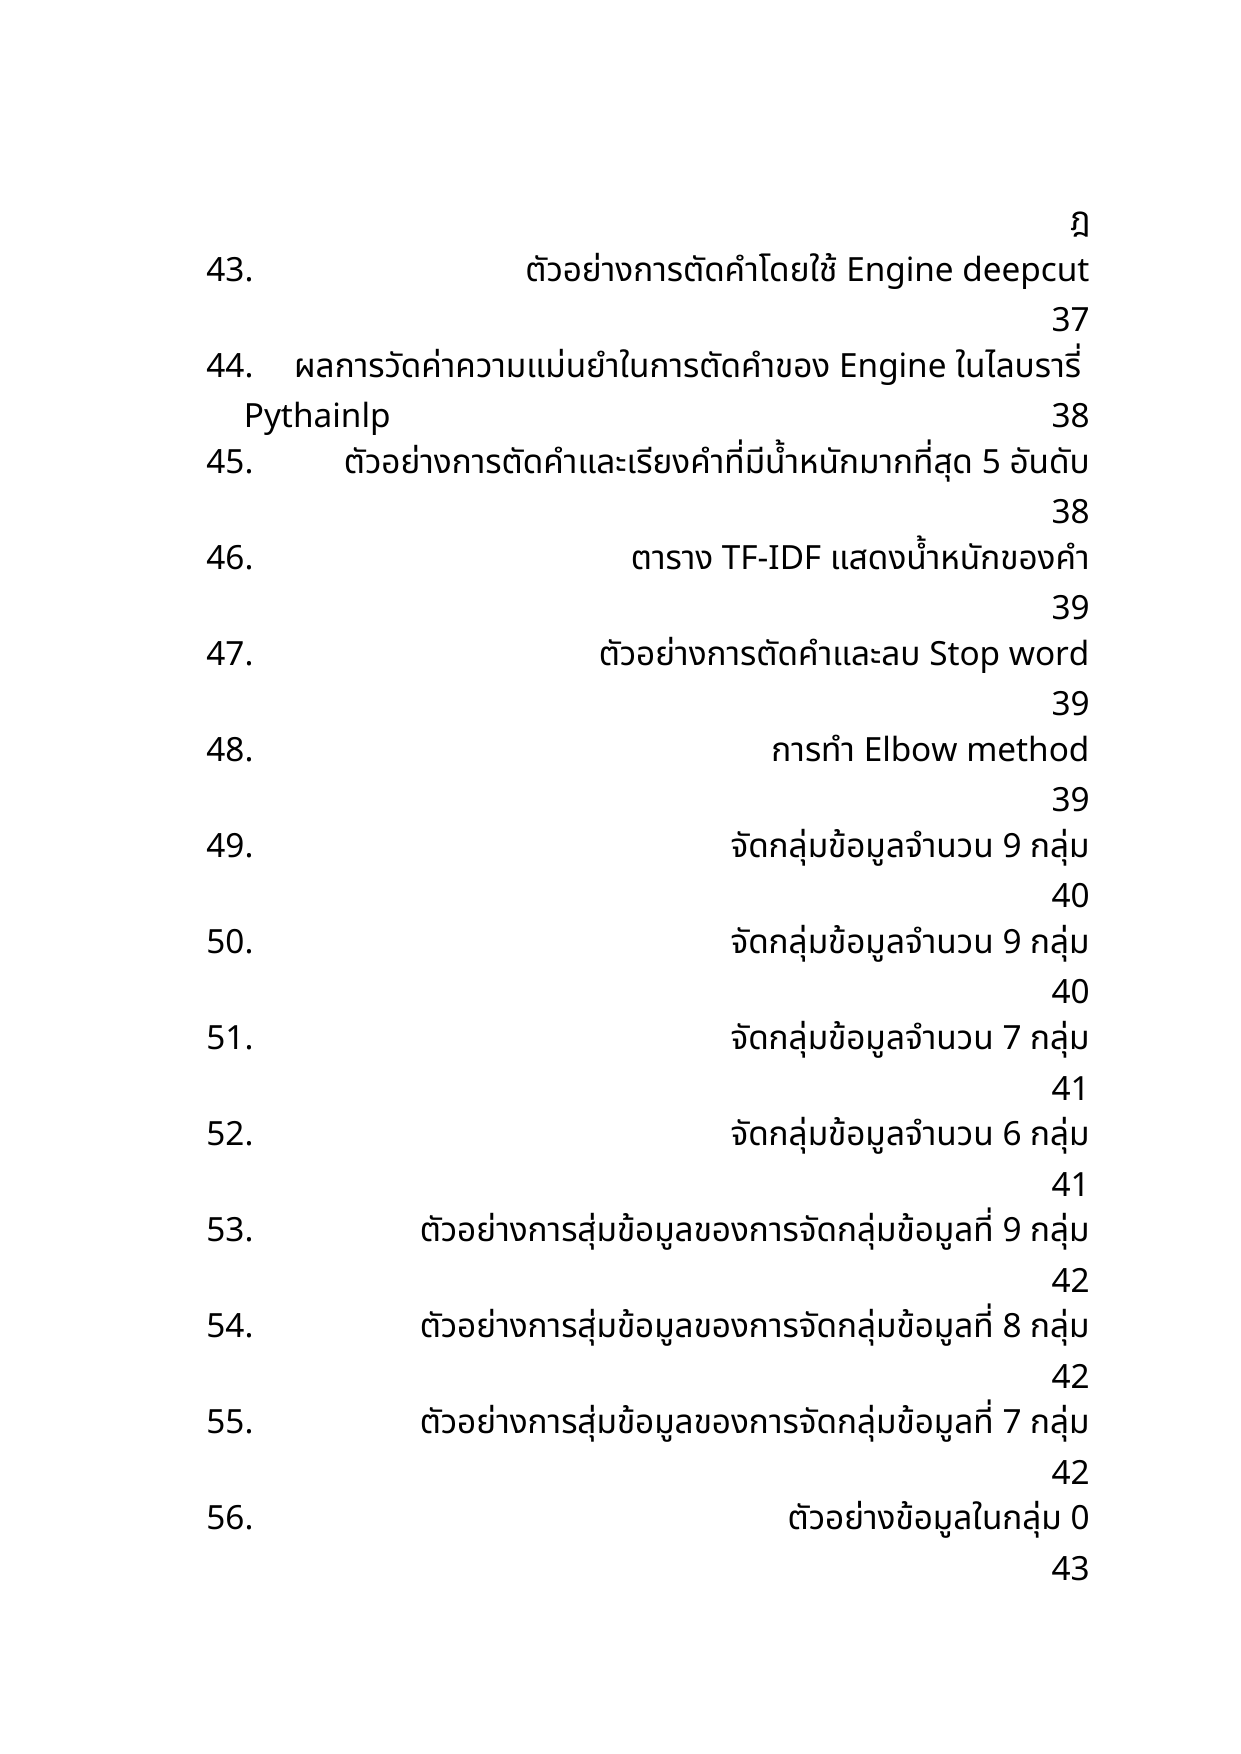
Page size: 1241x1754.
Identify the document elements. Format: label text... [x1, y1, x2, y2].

text ผลการวัดค่าความแม่นยำในการตัดคำของ Engine ในไลบรารี่ Pythainlp 38 [206, 341, 1090, 437]
text จัดกลุ่มข้อมูลจำนวน 6 กลุ่ม 41 [206, 1110, 1090, 1206]
text ตัวอย่างการสุ่มข้อมูลของการจัดกลุ่มข้อมูลที่ 7 กลุ่ม 42 [206, 1398, 1090, 1494]
text การทำ Elbow method 39 [206, 726, 1090, 822]
text จัดกลุ่มข้อมูลจำนวน 9 กลุ่ม 40 [206, 918, 1090, 1014]
text ตัวอย่างการตัดคำโดยใช้ Engine deepcut 37 [206, 245, 1090, 341]
text ตัวอย่างการสุ่มข้อมูลของการจัดกลุ่มข้อมูลที่ 9 กลุ่ม 42 [206, 1206, 1090, 1302]
text ตาราง TF-IDF แสดงน้ำหนักของคำ 39 [206, 533, 1090, 629]
text ตัวอย่างข้อมูลในกลุ่ม 0 43 [206, 1494, 1090, 1590]
text ตัวอย่างการตัดคำและเรียงคำที่มีน้ำหนักมากที่สุด 5 อันดับ 38 [206, 437, 1090, 533]
text ตัวอย่างการสุ่มข้อมูลของการจัดกลุ่มข้อมูลที่ 8 กลุ่ม 42 [206, 1302, 1090, 1398]
text จัดกลุ่มข้อมูลจำนวน 9 กลุ่ม 40 [206, 822, 1090, 918]
text ตัวอย่างการตัดคำและลบ Stop word 39 [206, 629, 1090, 726]
text จัดกลุ่มข้อมูลจำนวน 7 กลุ่ม 41 [206, 1014, 1090, 1110]
